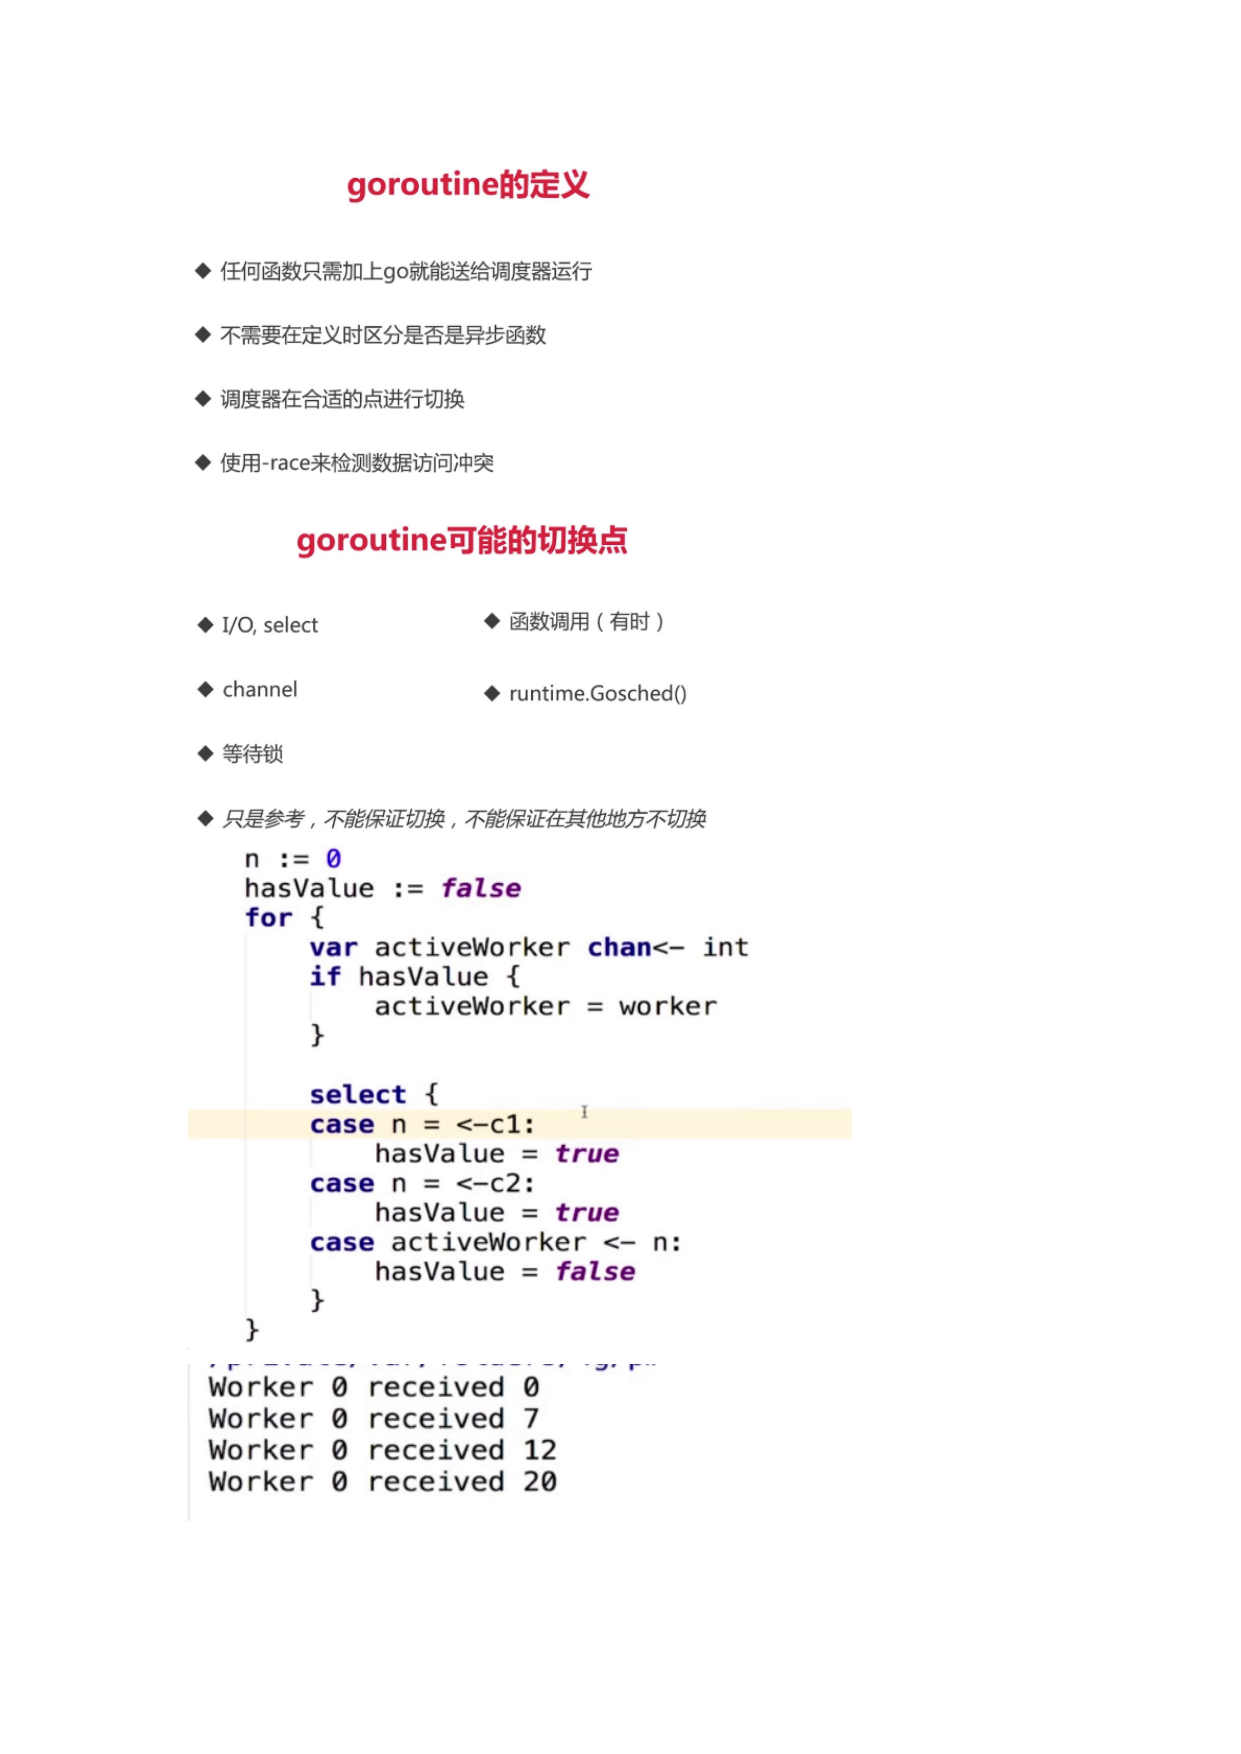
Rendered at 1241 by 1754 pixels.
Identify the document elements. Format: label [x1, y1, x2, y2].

picture [187, 844, 852, 1350]
picture [187, 1364, 657, 1521]
picture [187, 162, 668, 491]
picture [187, 519, 725, 841]
